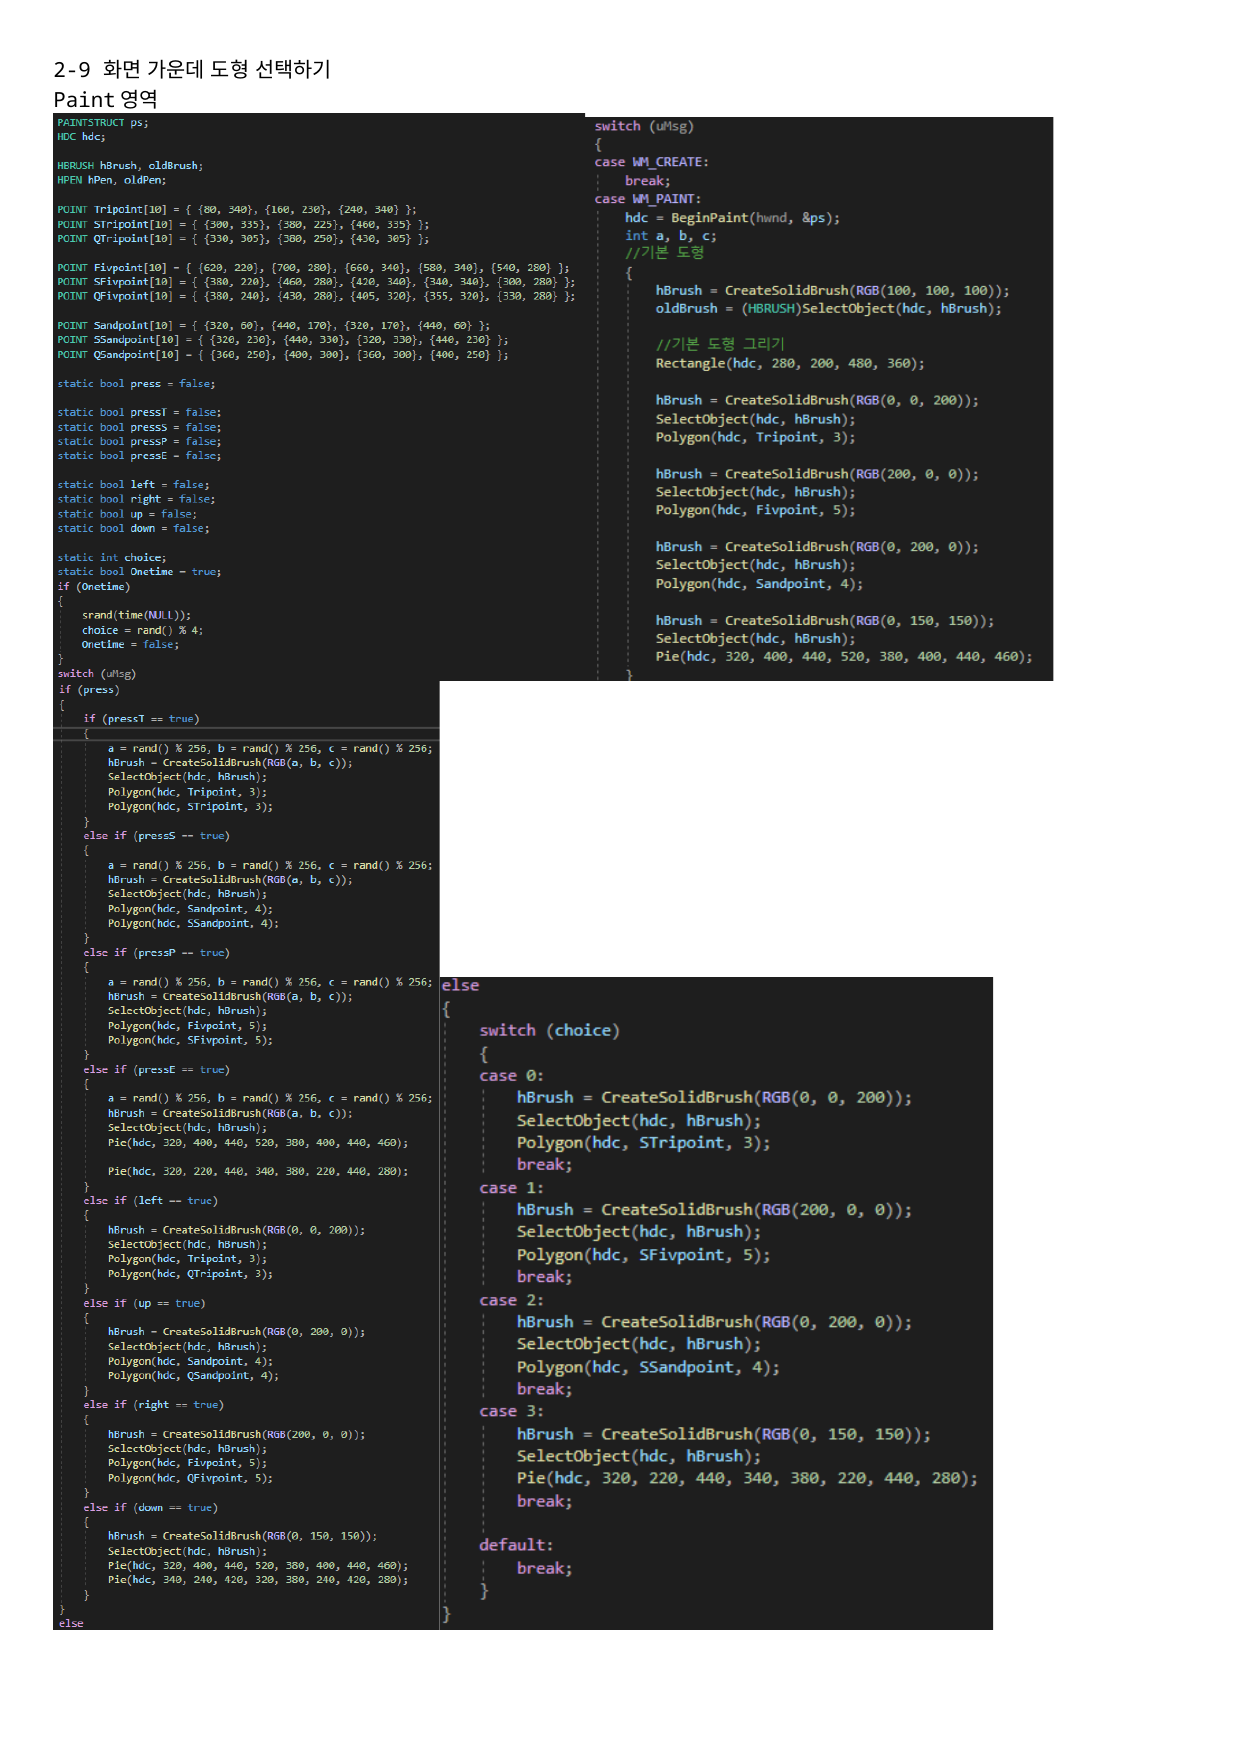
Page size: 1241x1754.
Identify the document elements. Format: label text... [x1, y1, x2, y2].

text Paint영역 [53, 83, 1165, 114]
picture [53, 113, 1054, 1630]
text 2-9 화면 가운데 도형 선택하기 [53, 53, 1165, 83]
